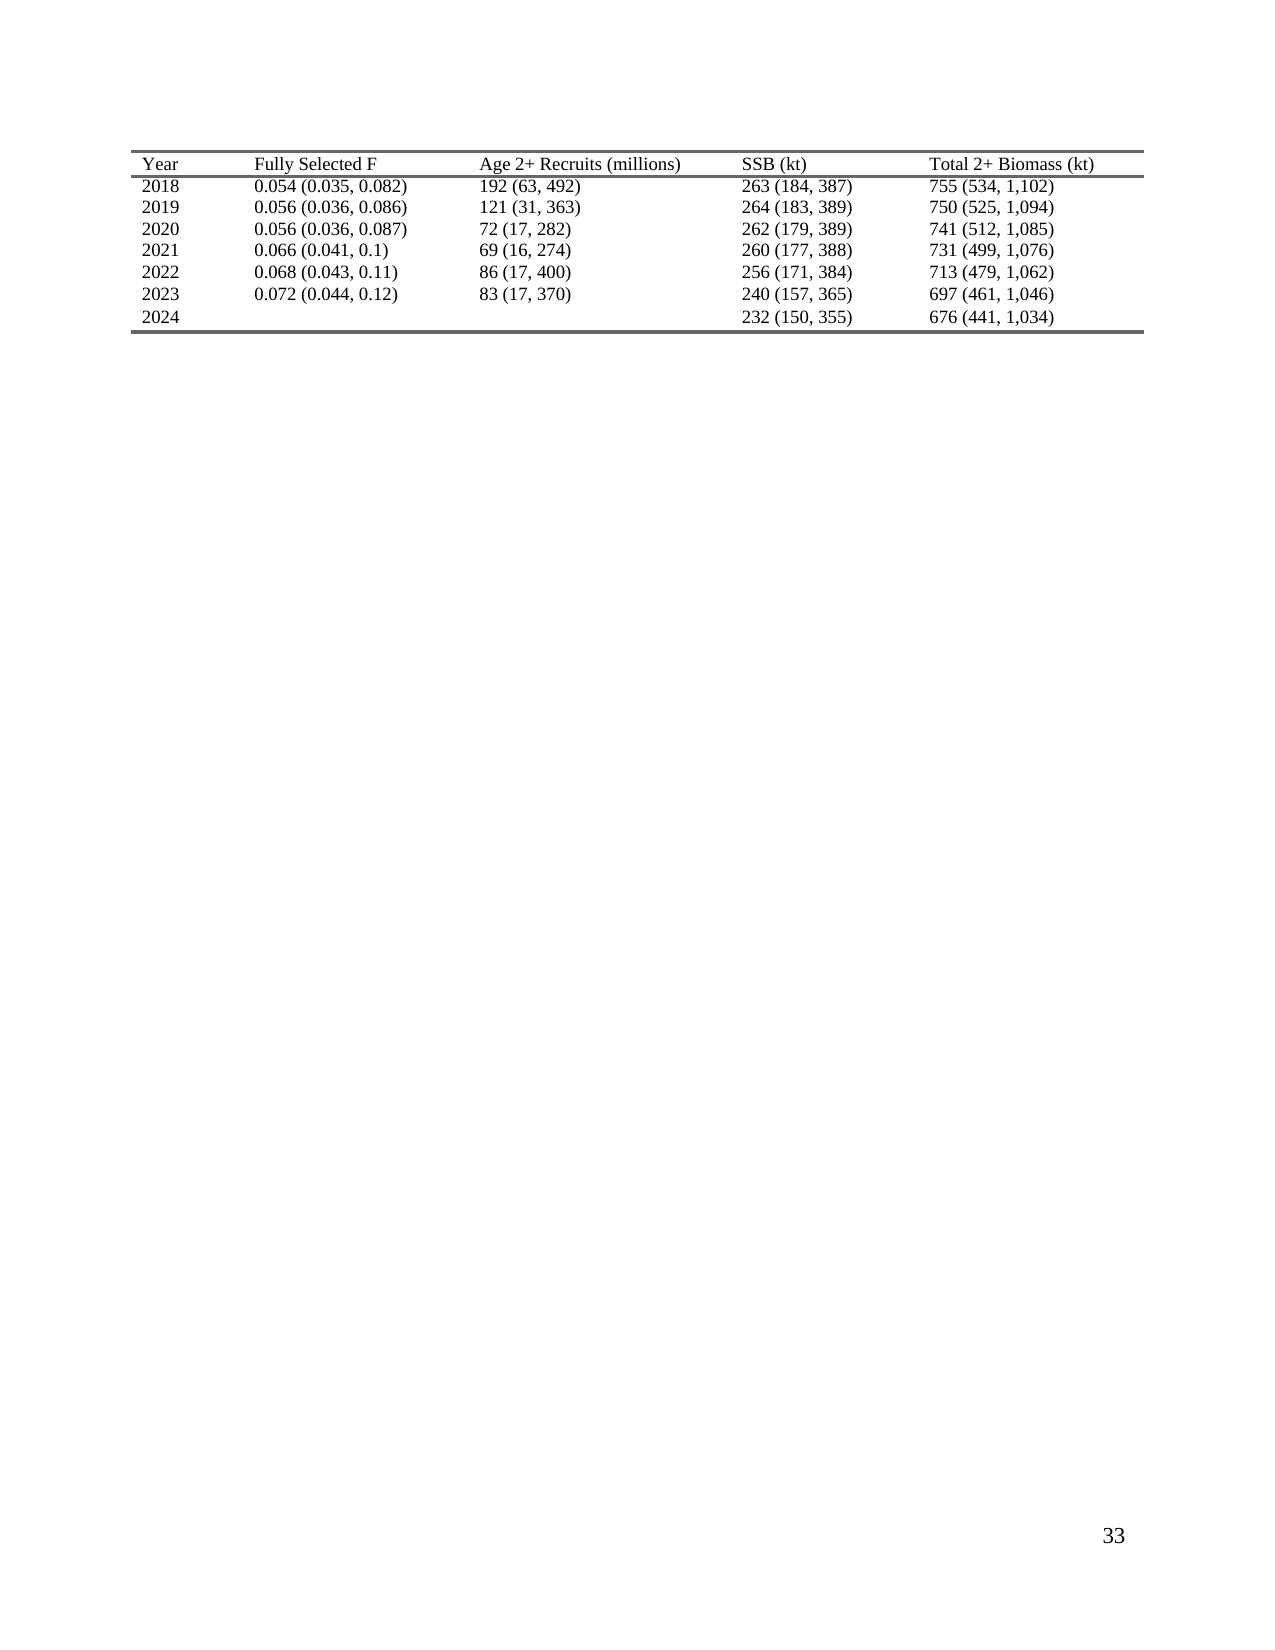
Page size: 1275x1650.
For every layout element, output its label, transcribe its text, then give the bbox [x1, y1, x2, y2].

table_header Total 2+ Biomass (kt) [919, 153, 1144, 175]
table_cell 263 (184, 387) [731, 178, 919, 196]
table_header Age 2+ Recruits (millions) [469, 153, 731, 175]
table_cell 750 (525, 1,094) [919, 196, 1144, 218]
table_cell 192 (63, 492) [469, 178, 731, 196]
table_header Fully Selected F [244, 153, 469, 175]
table_cell 0.056 (0.036, 0.087) [244, 218, 469, 239]
table_cell 2021 [131, 239, 244, 261]
table_header Year [131, 153, 244, 175]
table_cell 0.056 (0.036, 0.086) [244, 196, 469, 218]
table_cell 72 (17, 282) [469, 218, 731, 239]
table_cell 741 (512, 1,085) [919, 218, 1144, 239]
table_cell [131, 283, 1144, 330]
table_cell 2018 [131, 178, 244, 196]
table_cell 2019 [131, 196, 244, 218]
table_cell 264 (183, 389) [731, 196, 919, 218]
table_cell 262 (179, 389) [731, 218, 919, 239]
table_cell 121 (31, 363) [469, 196, 731, 218]
table_cell 755 (534, 1,102) [919, 178, 1144, 196]
table_cell 2020 [131, 218, 244, 239]
table_cell 0.054 (0.035, 0.082) [244, 178, 469, 196]
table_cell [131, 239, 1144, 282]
table_header SSB (kt) [731, 153, 919, 175]
